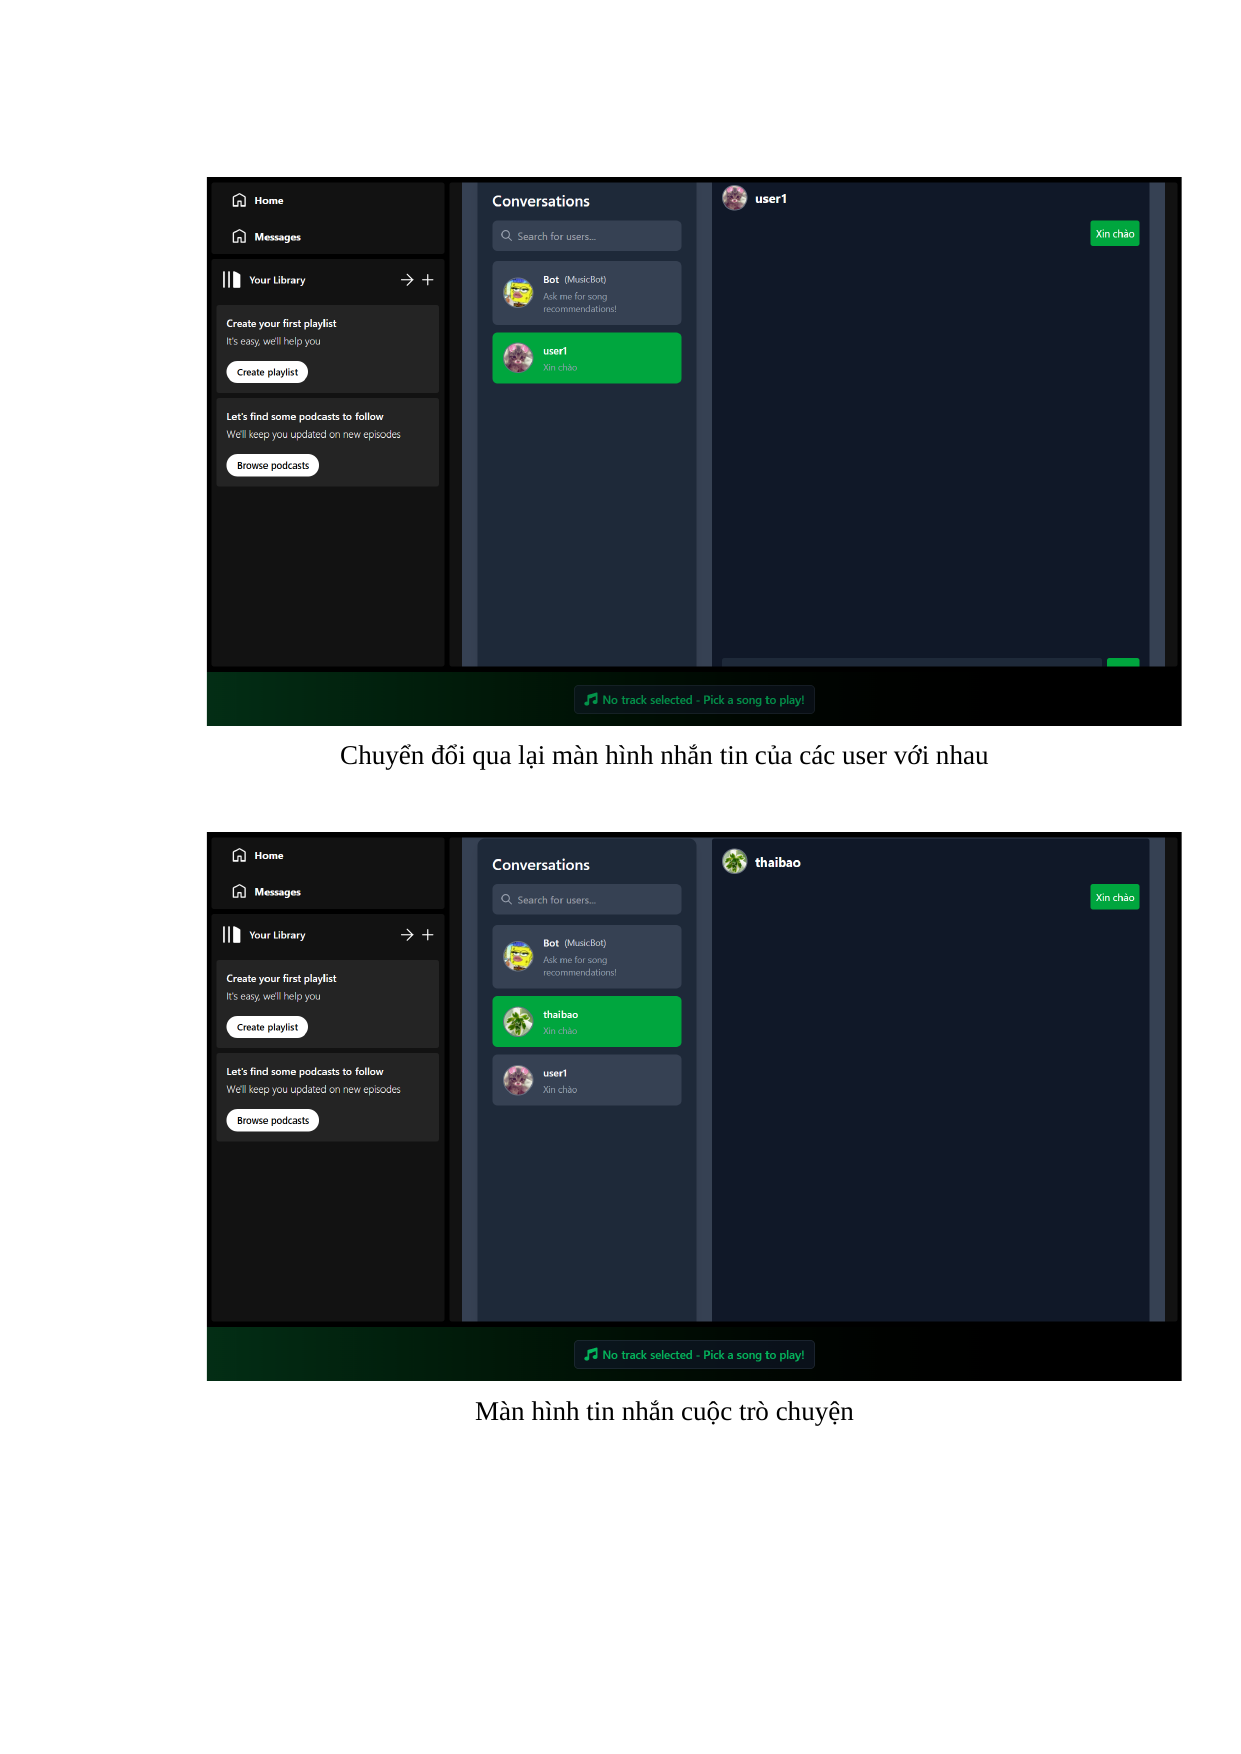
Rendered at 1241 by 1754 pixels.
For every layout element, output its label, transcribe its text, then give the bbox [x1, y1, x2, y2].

picture [206, 832, 1182, 1381]
picture [206, 177, 1182, 726]
text Chuyển đổi qua lại màn hình nhắn tin của các user với nhau [207, 739, 1122, 771]
text Màn hình tin nhắn cuộc trò chuyện [207, 1395, 1122, 1426]
